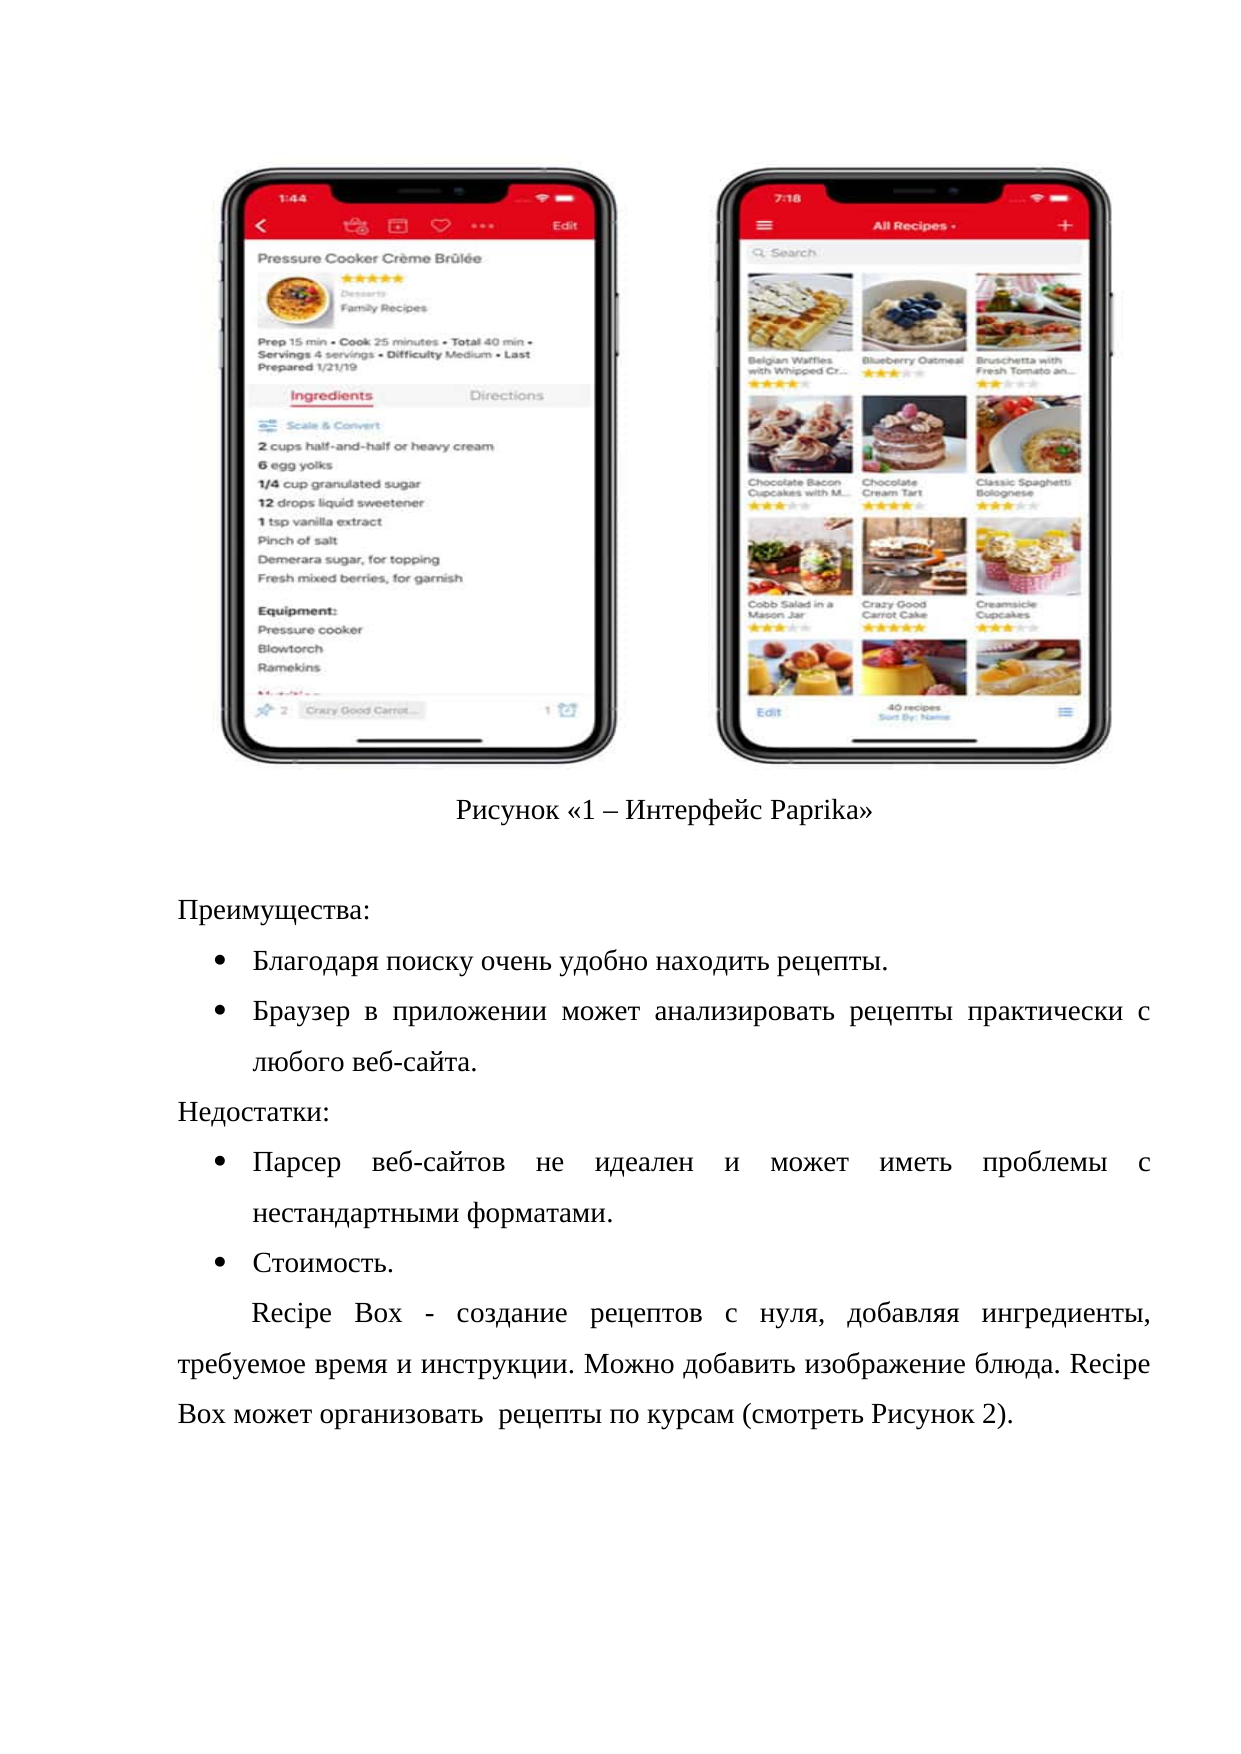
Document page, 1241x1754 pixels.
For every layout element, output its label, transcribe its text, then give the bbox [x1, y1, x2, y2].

list Парсер веб-сайтов не идеален и может иметь проблемы с нестандартными форматами. [215, 1144, 1152, 1228]
list Стоимость. [215, 1245, 1152, 1279]
list Браузер в приложении может анализировать рецепты практически с любого веб-сайта. [215, 993, 1152, 1077]
picture [177, 118, 1152, 779]
text Recipe Box - создание рецептов с нуля, добавляя ингредиенты, требуемое время и инструкции. Можно добавить изображение блюда. Recipe Box может организовать рецепты по курсам (смотреть Рисунок 2). [177, 1379, 1152, 1429]
text Recipe Box - создание рецептов с нуля, добавляя ингредиенты, требуемое время и инструкции. Можно добавить изображение блюда. Recipe Box может организовать рецепты по курсам (смотреть Рисунок 2). [177, 1295, 1152, 1346]
list Благодаря поиску очень удобно находить рецепты. [215, 943, 1152, 976]
text Рисунок «1 – Интерфейс Paprika» [177, 792, 1152, 825]
text Недостатки: [177, 1094, 1152, 1127]
text Преимущества: [177, 892, 1152, 926]
